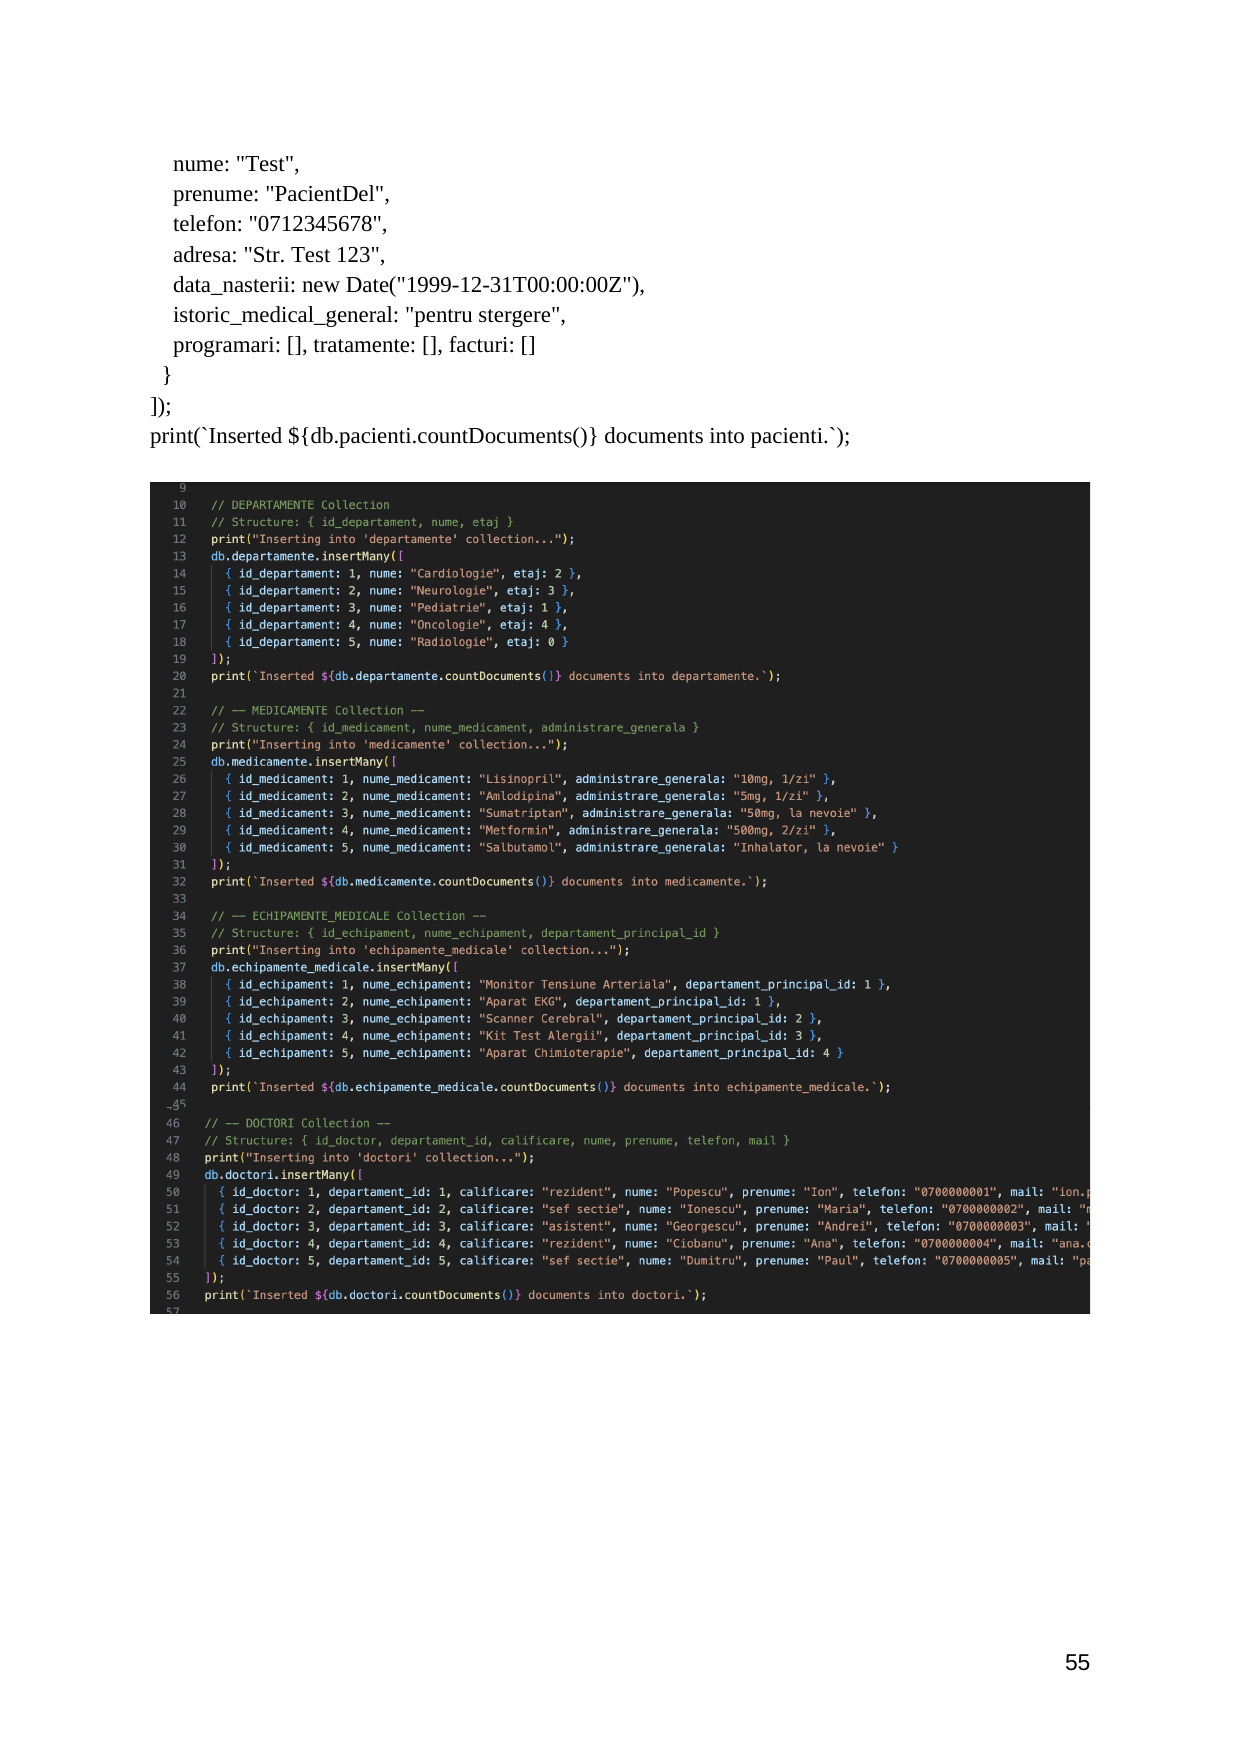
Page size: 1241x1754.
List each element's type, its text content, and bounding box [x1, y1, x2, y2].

text nume: "Test", [150, 150, 1090, 176]
text data_nasterii: new Date("1999-12-31T00:00:00Z"), [150, 271, 1090, 297]
text programari: [], tratamente: [], facturi: [] [150, 331, 1090, 358]
text prenume: "PacientDel", [150, 180, 1090, 207]
text } [150, 361, 1090, 388]
text ]); [150, 392, 1090, 418]
text istoric_medical_general: "pentru stergere", [150, 301, 1090, 327]
text telefon: "0712345678", [150, 210, 1090, 237]
text print(`Inserted ${db.pacienti.countDocuments()} documents into pacienti.`); [150, 422, 1090, 448]
picture [150, 482, 1091, 1314]
text adresa: "Str. Test 123", [150, 241, 1090, 267]
